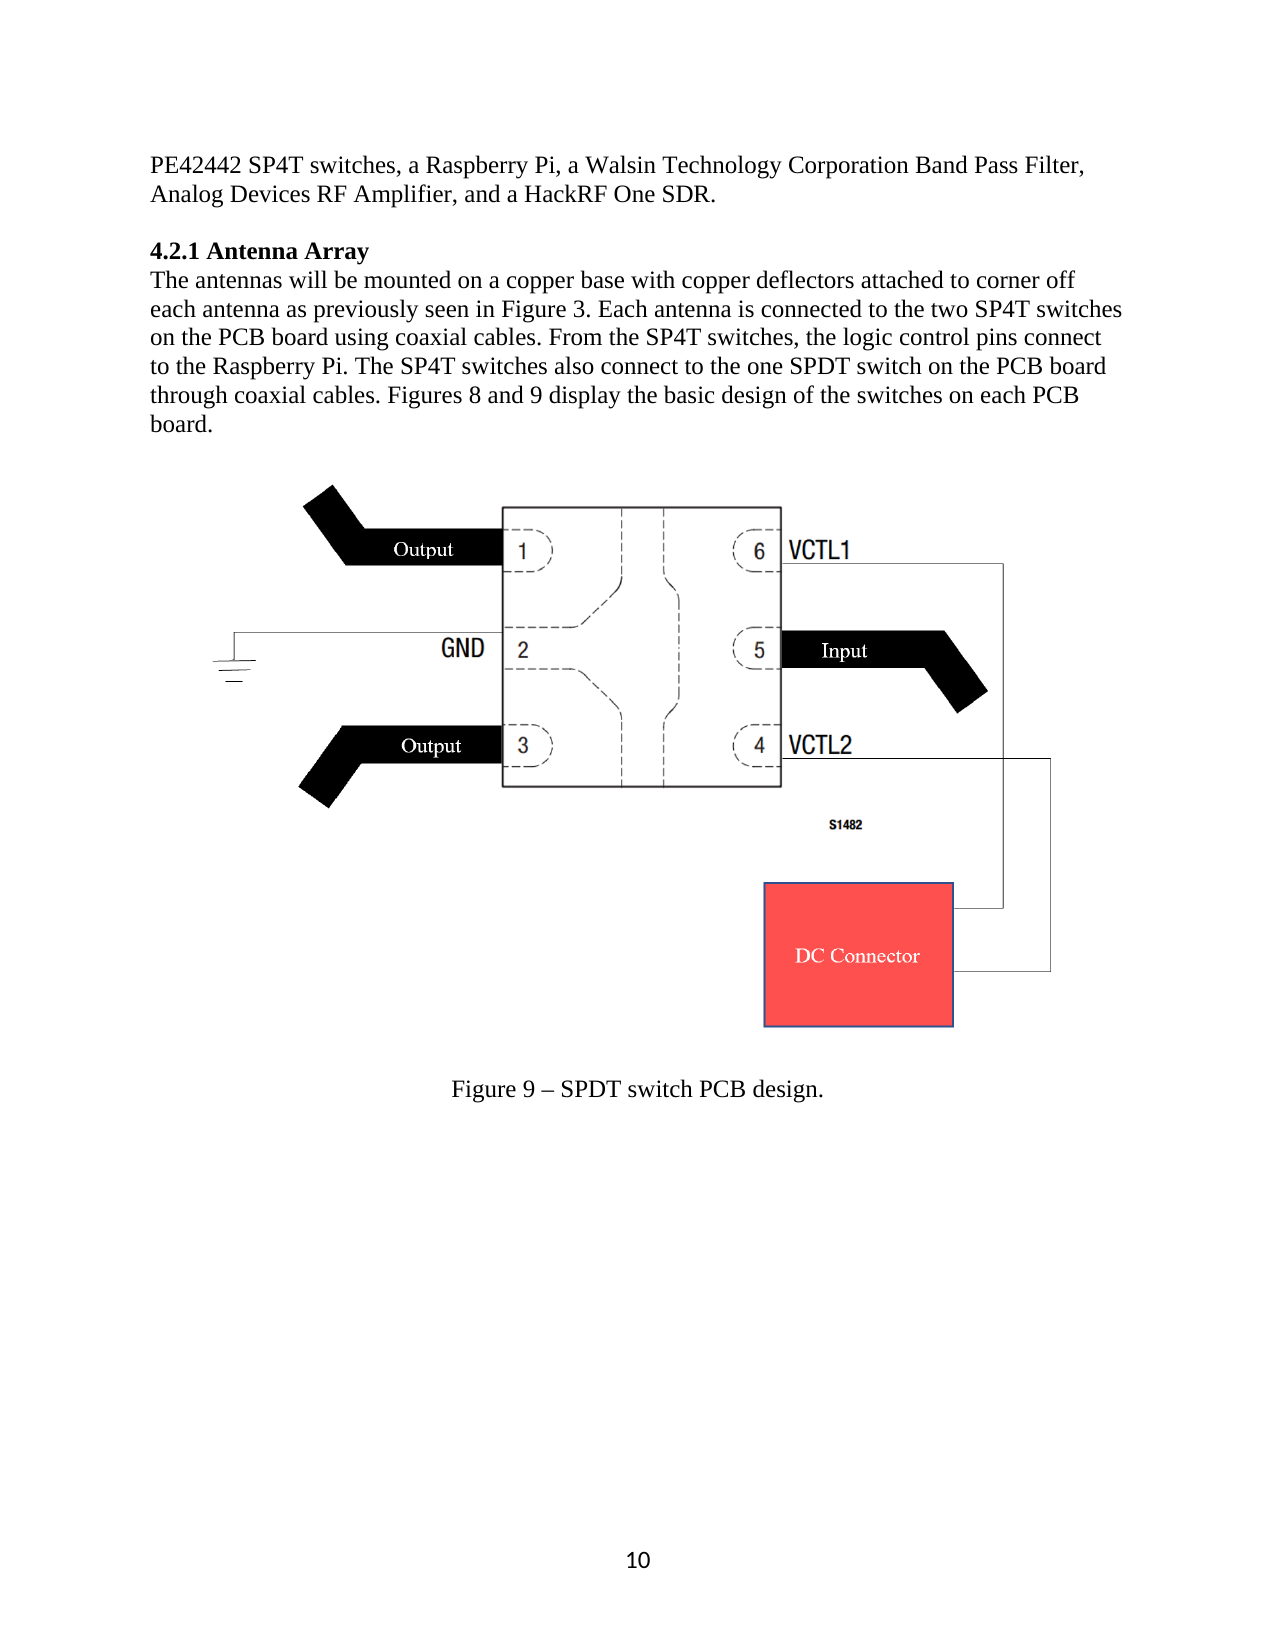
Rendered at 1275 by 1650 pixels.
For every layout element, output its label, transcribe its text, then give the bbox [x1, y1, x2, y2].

text 4.2.1 Antenna Array [150, 236, 1125, 265]
text Figure 9 – SPDT switch PCB design. [150, 1074, 1125, 1103]
picture [205, 437, 1070, 1075]
text The antennas will be mounted on a copper base with copper deflectors attached to corner off each antenna as previously seen in Figure 3. Each antenna is connected to the two SP4T switches on the PCB board using coaxial cables. From the SP4T switches, the logic control pins connect to the Raspberry Pi. The SP4T switches also connect to the one SPDT switch on the PCB board through coaxial cables. Figures 8 and 9 display the basic design of the switches on each PCB board. [150, 265, 1125, 437]
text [150, 150, 1125, 207]
